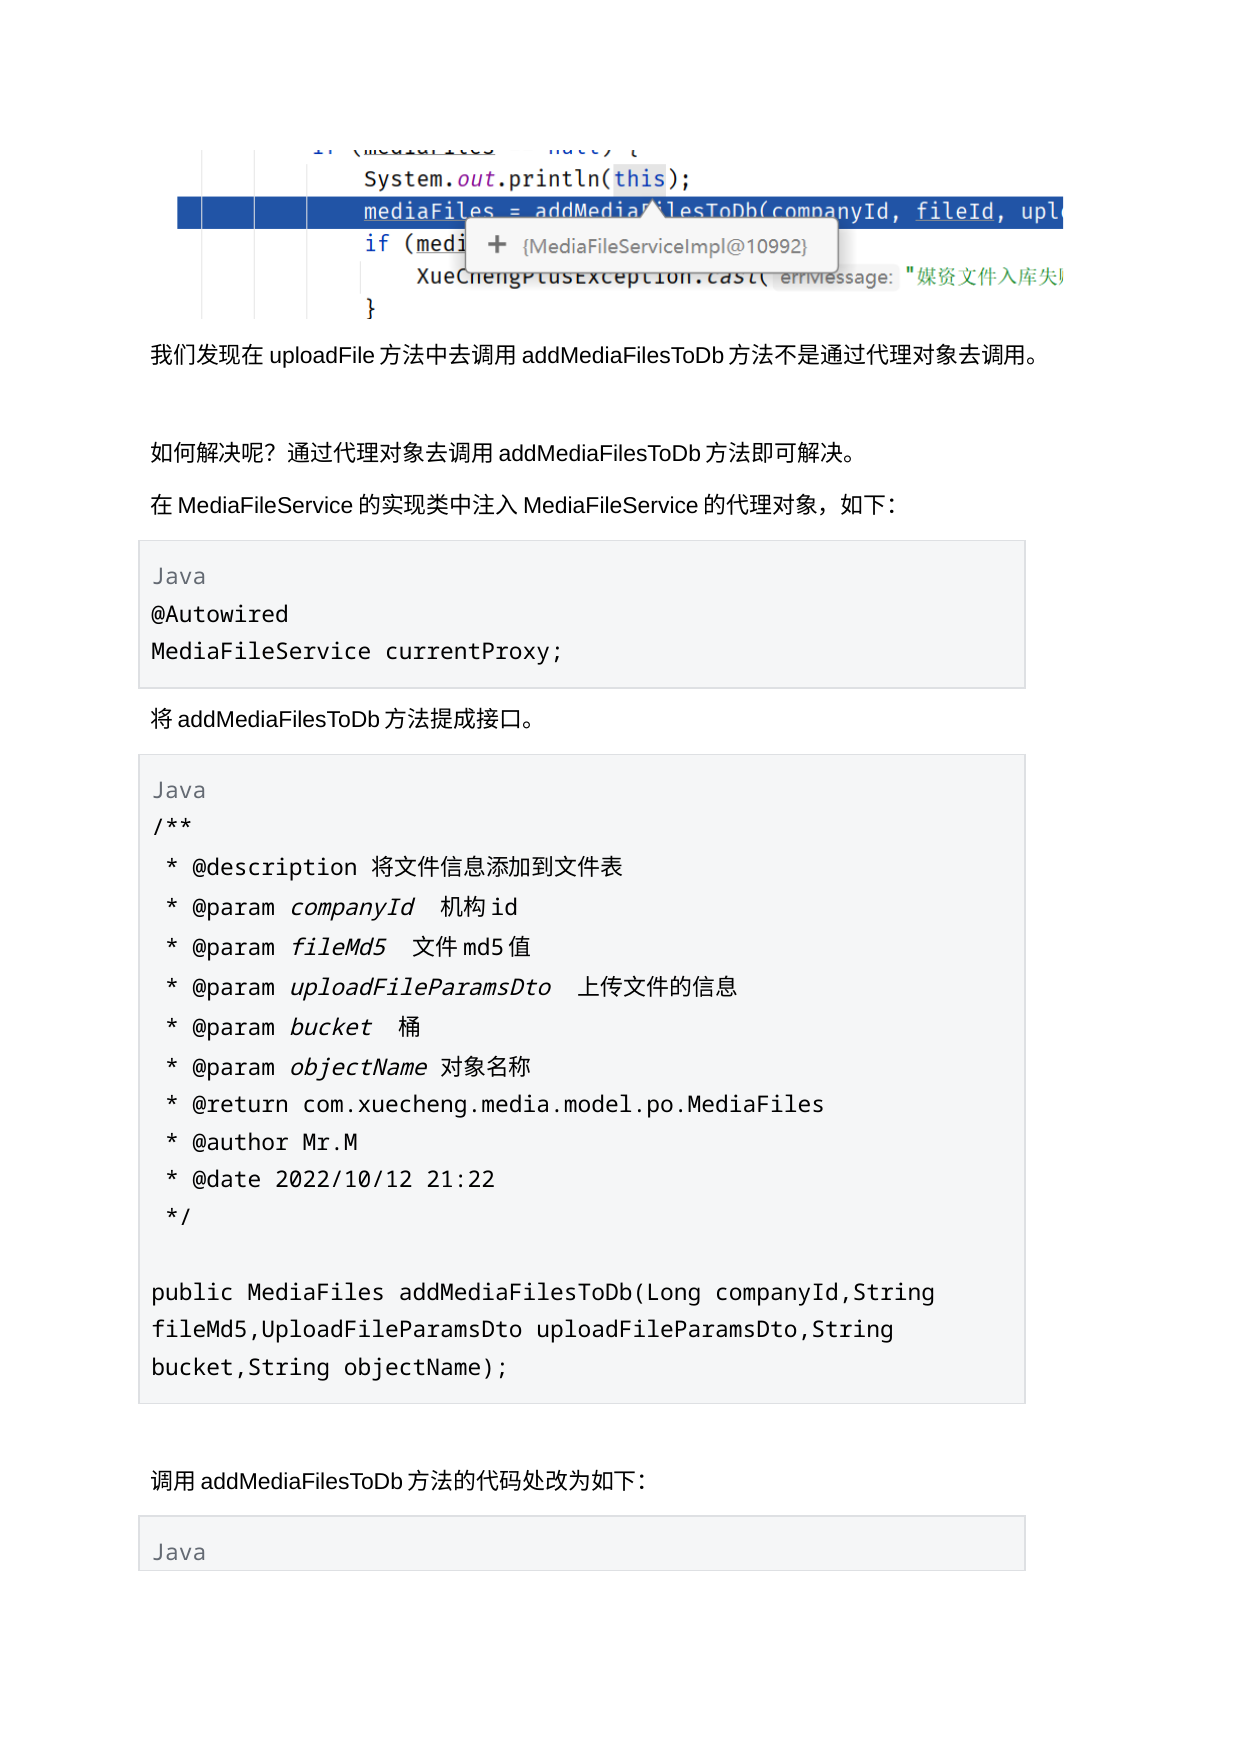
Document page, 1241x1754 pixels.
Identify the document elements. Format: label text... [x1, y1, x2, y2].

text 如何解决呢？通过代理对象去调用addMediaFilesToDb方法即可解决。 [150, 435, 1090, 468]
text 将addMediaFilesToDb方法提成接口。 [150, 701, 1090, 734]
text 调用addMediaFilesToDb方法的代码处改为如下： [150, 1463, 1090, 1496]
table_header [140, 1517, 1024, 1570]
table_header Java @Autowired MediaFileService currentProxy; [140, 541, 1024, 687]
text 在MediaFileService的实现类中注入MediaFileService的代理对象，如下： [150, 487, 1090, 521]
text 我们发现在uploadFile方法中去调用addMediaFilesToDb方法不是通过代理对象去调用。 [150, 337, 1090, 370]
picture [177, 150, 1064, 319]
table_header Java /** * @description 将文件信息添加到文件表 * @param companyId 机构id * @param fileMd5 文件md5值 * @param uploadFileParamsDto 上传文件的信息 * @param bucket 桶 * @param objectName 对象名称 * @return com.xuecheng.media.model.po.MediaFiles * @author Mr.M * @date 2022/10/12 21:22 */ public MediaFiles addMediaFilesToDb(Long companyId,String fileMd5,UploadFileParamsDto uploadFileParamsDto,String bucket,String objectName); [140, 755, 1024, 1403]
